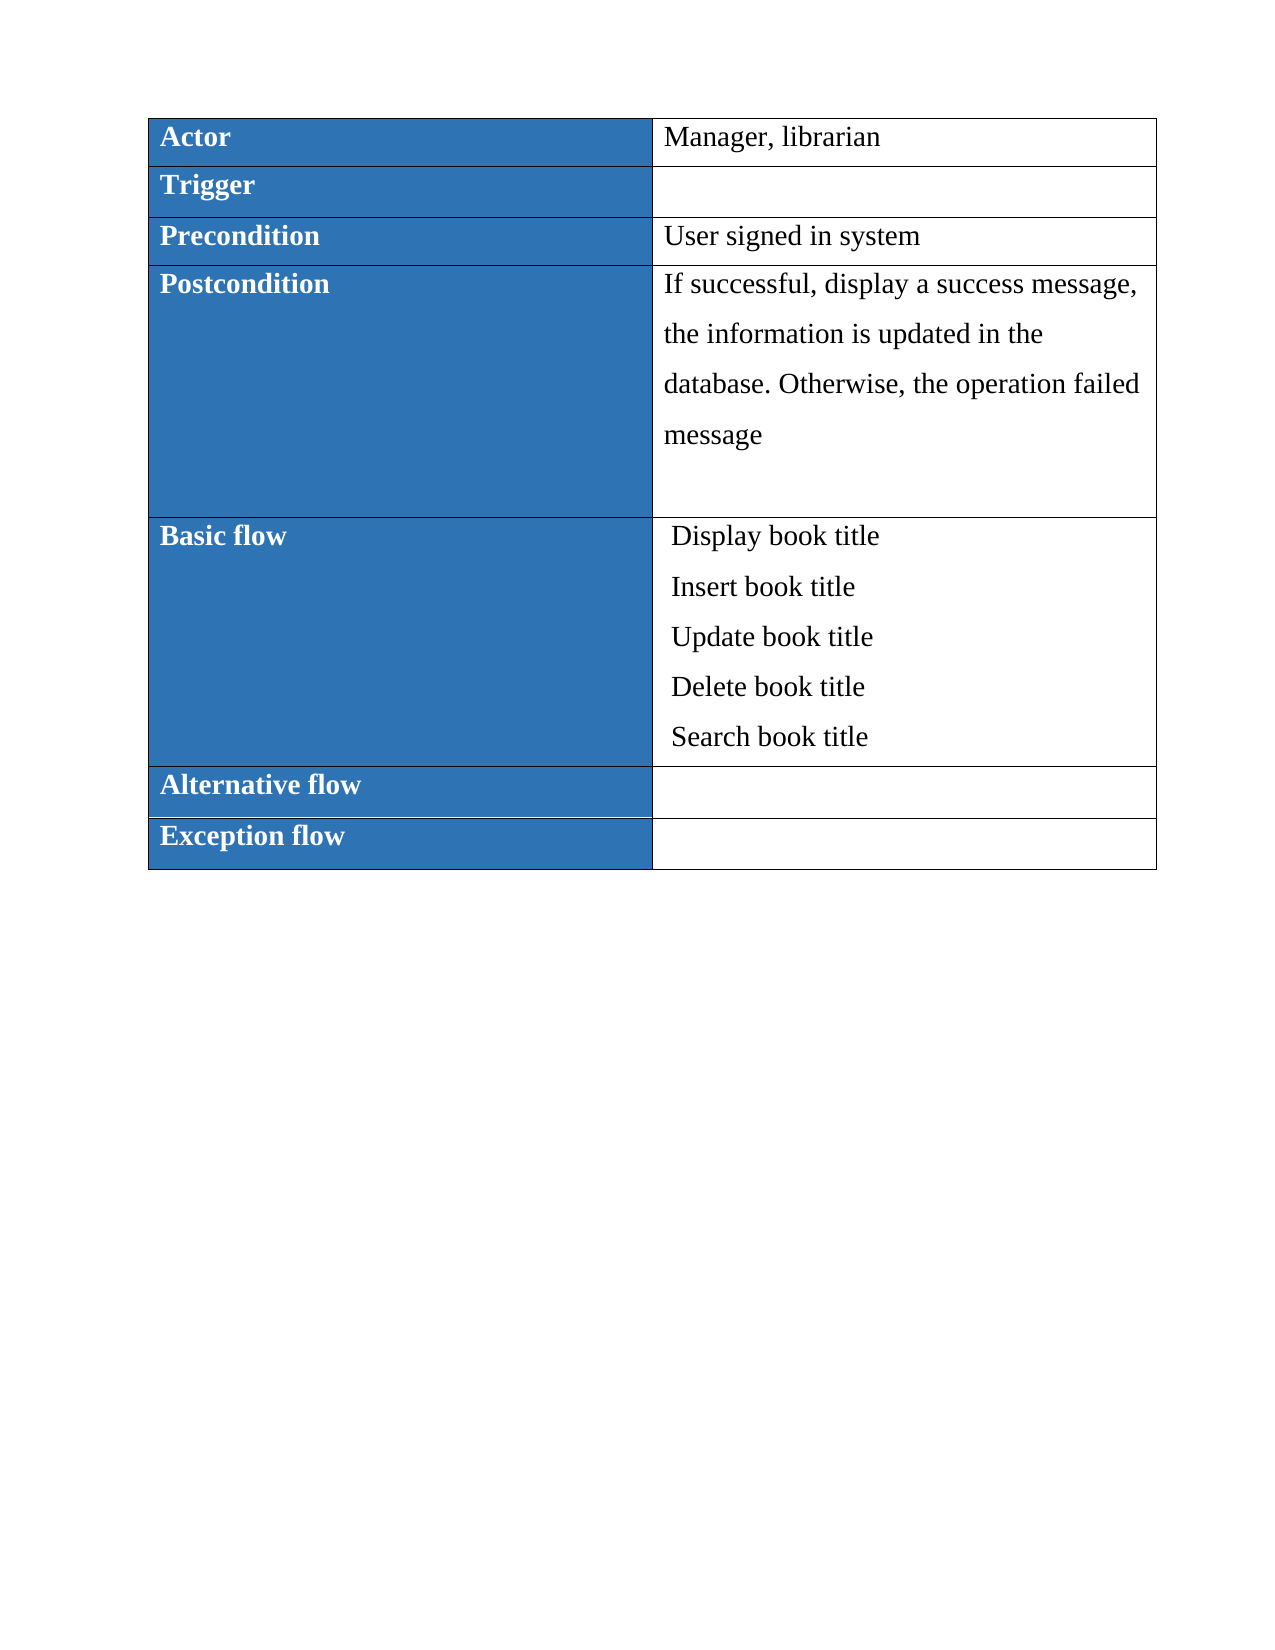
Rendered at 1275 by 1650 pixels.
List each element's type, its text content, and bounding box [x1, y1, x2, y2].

table_cell Actor [149, 119, 652, 166]
table_cell Postcondition [149, 266, 652, 517]
table_cell Basic flow [149, 518, 652, 766]
table_cell If successful, display a success message, the information is updated in the database. Otherwise, the operation failed message [653, 266, 1156, 517]
table_cell Exception flow [149, 819, 652, 869]
table_cell User signed in system [653, 218, 1156, 265]
table_cell Trigger [149, 167, 652, 217]
table_cell Precondition [149, 218, 652, 265]
table_cell Manager, librarian [653, 119, 1156, 166]
table_cell Display book title Insert book title Update book title Delete book title Search book title [653, 518, 1156, 766]
table_cell Alternative flow [149, 767, 652, 817]
table_cell [653, 167, 1156, 217]
table_cell [653, 767, 1156, 817]
table_cell [653, 819, 1156, 869]
